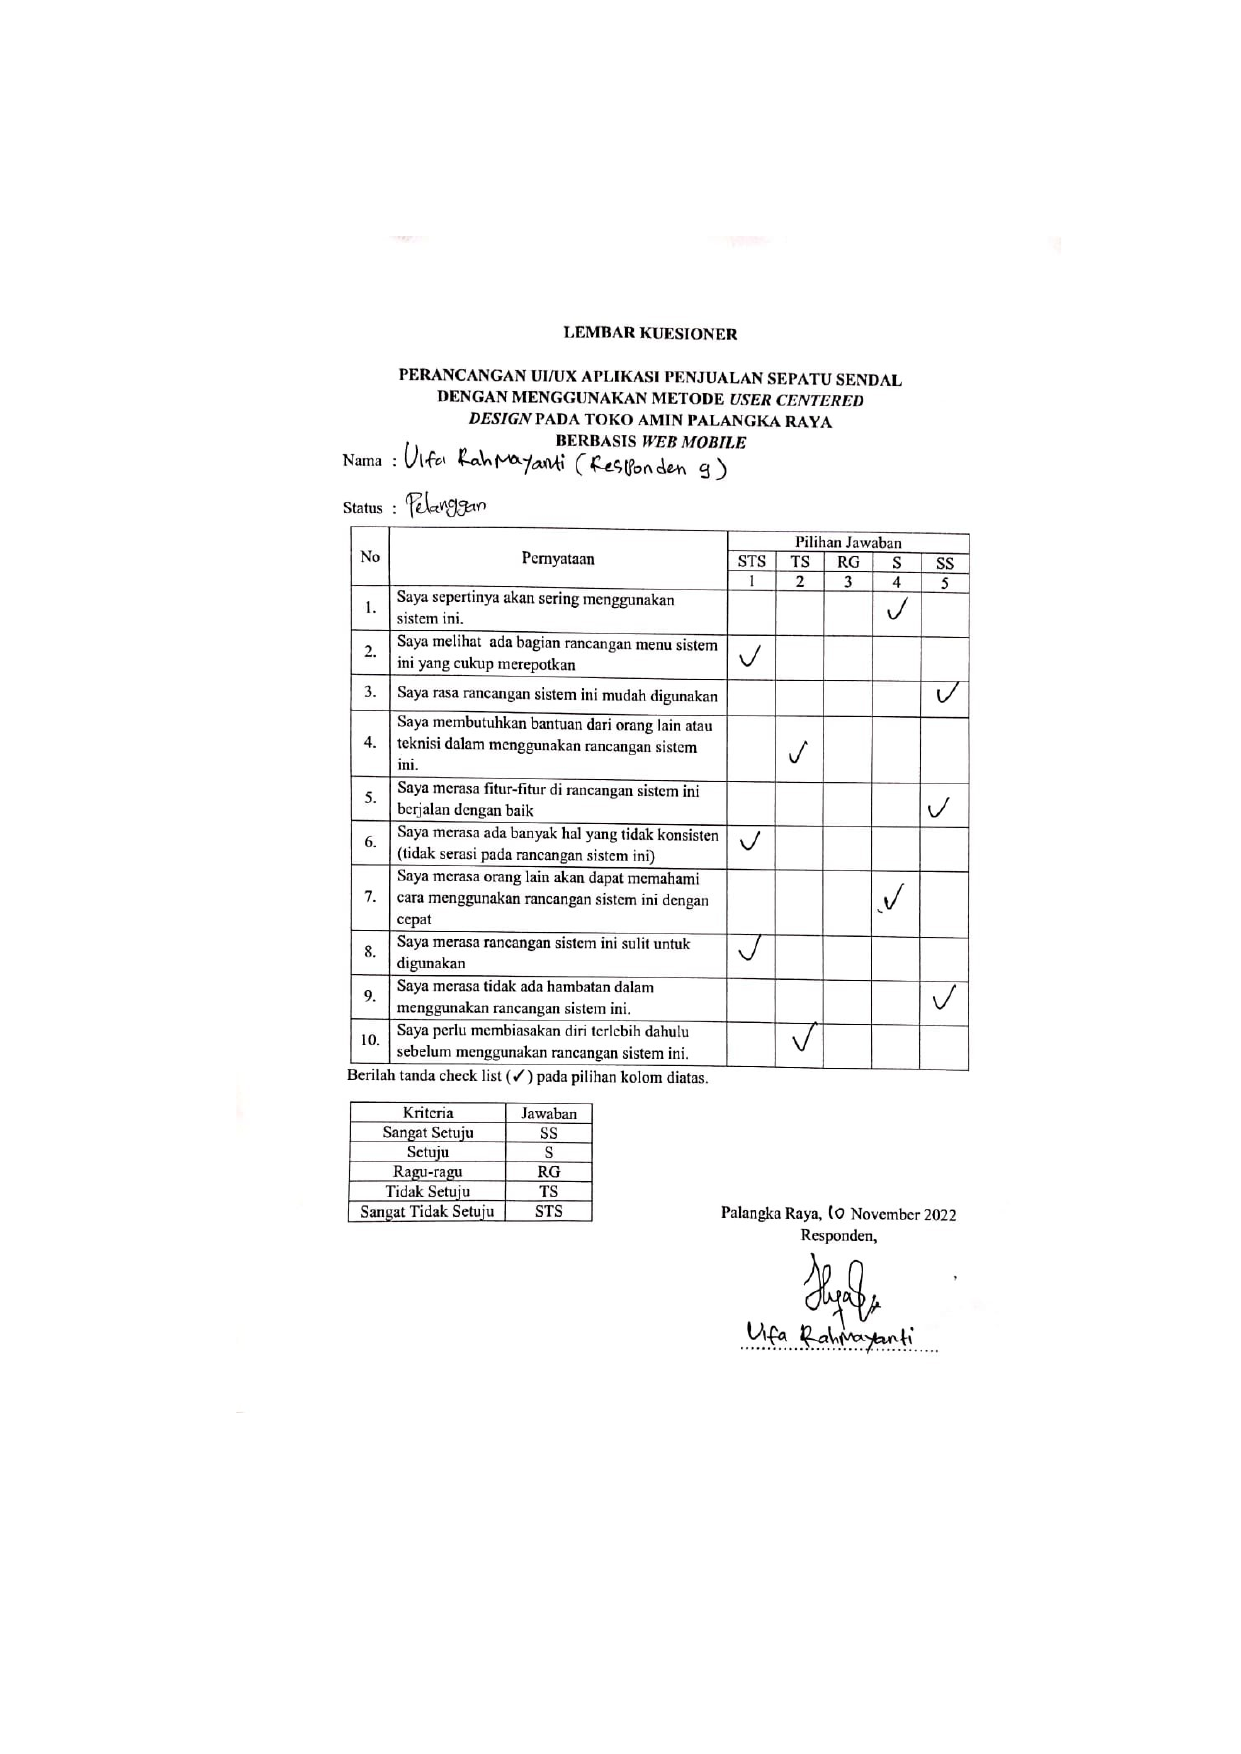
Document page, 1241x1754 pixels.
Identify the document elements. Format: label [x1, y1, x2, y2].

picture [236, 236, 1062, 1413]
